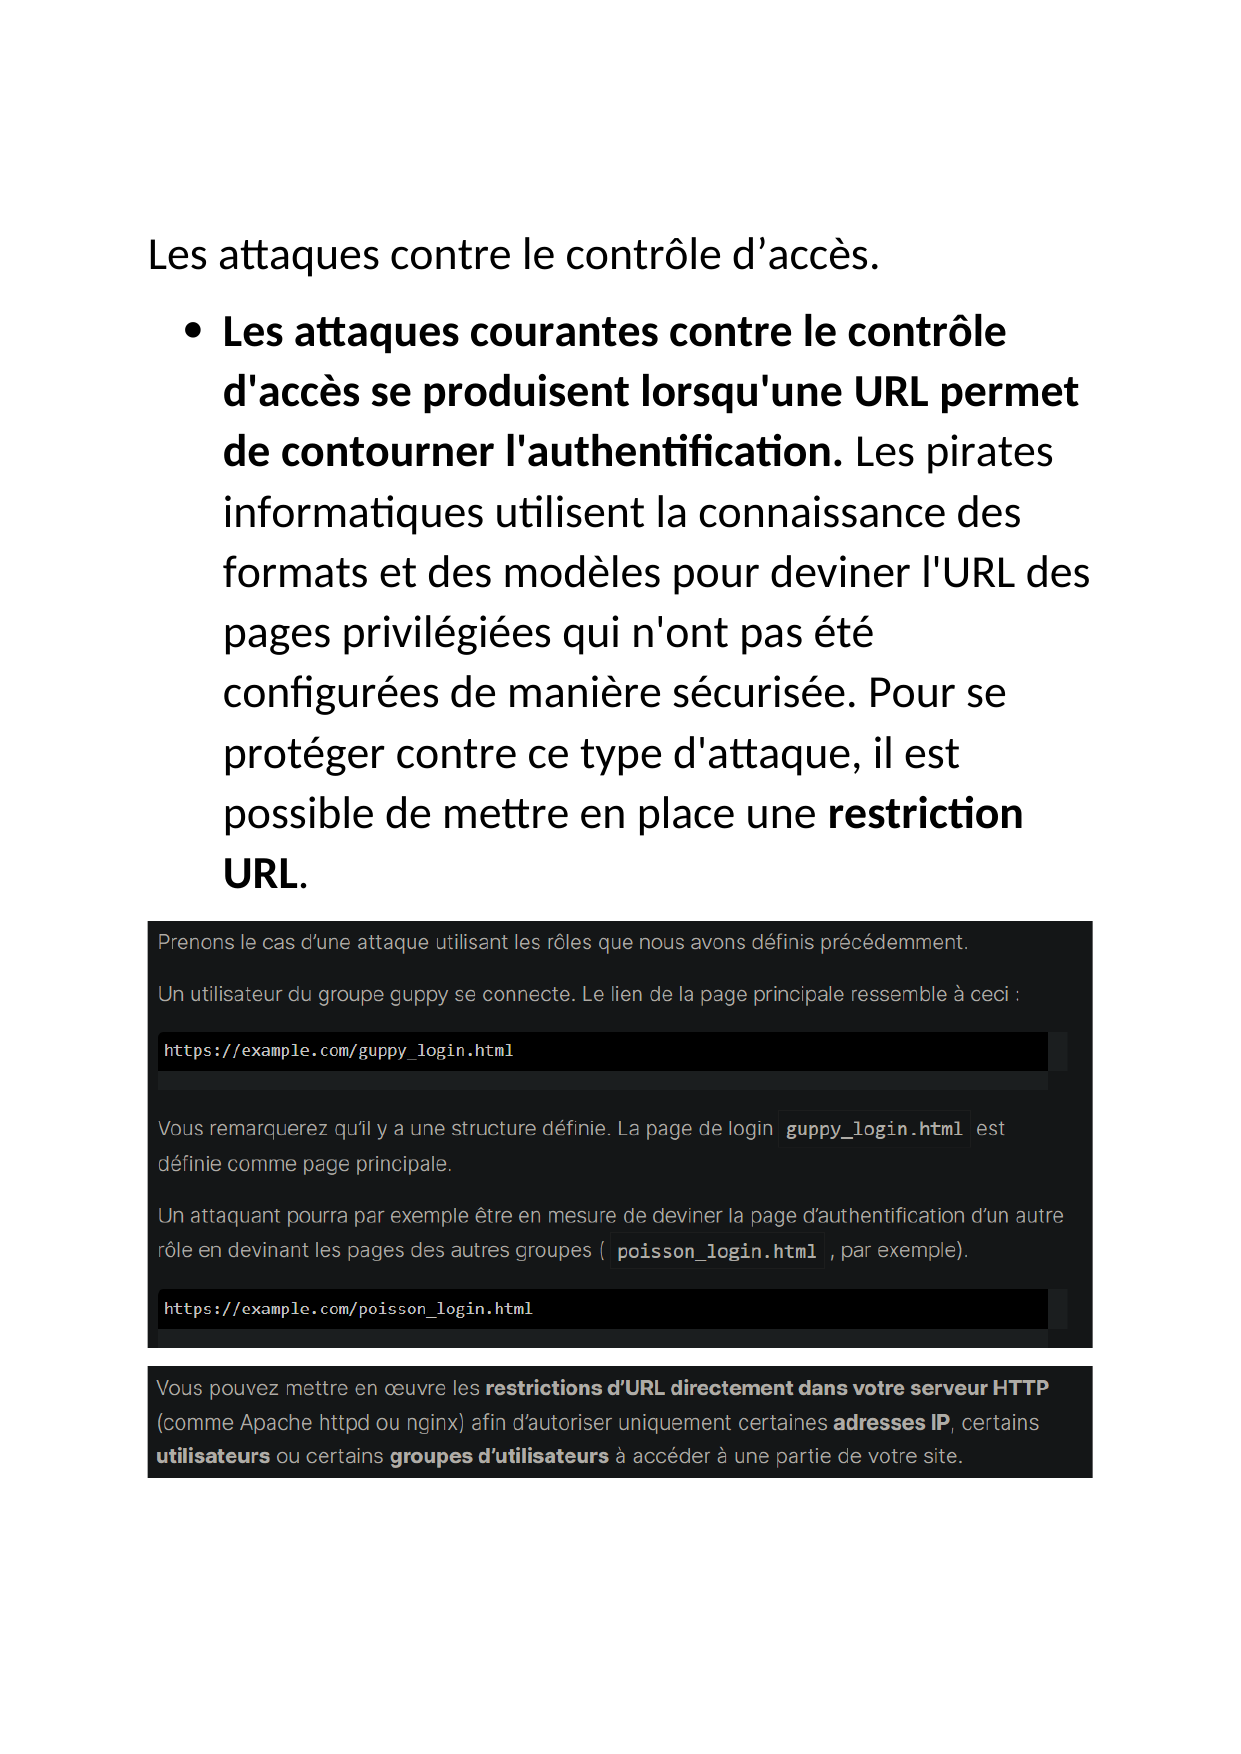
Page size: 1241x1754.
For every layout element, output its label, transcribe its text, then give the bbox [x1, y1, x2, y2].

list Les attaques courantes contre le contrôle d'accès se produisent lorsqu'une URL permet de contourner l'authentification. Les pirates informatiques utilisent la connaissance des formats et des modèles pour deviner l'URL des pages privilégiées qui n'ont pas été configurées de manière sécurisée. Pour se protéger contre ce type d'attaque, il est possible de mettre en place une restriction URL. [185, 302, 1093, 900]
text Les attaques contre le contrôle d’accès. [148, 224, 1093, 281]
picture [147, 1366, 1093, 1478]
picture [147, 921, 1093, 1348]
